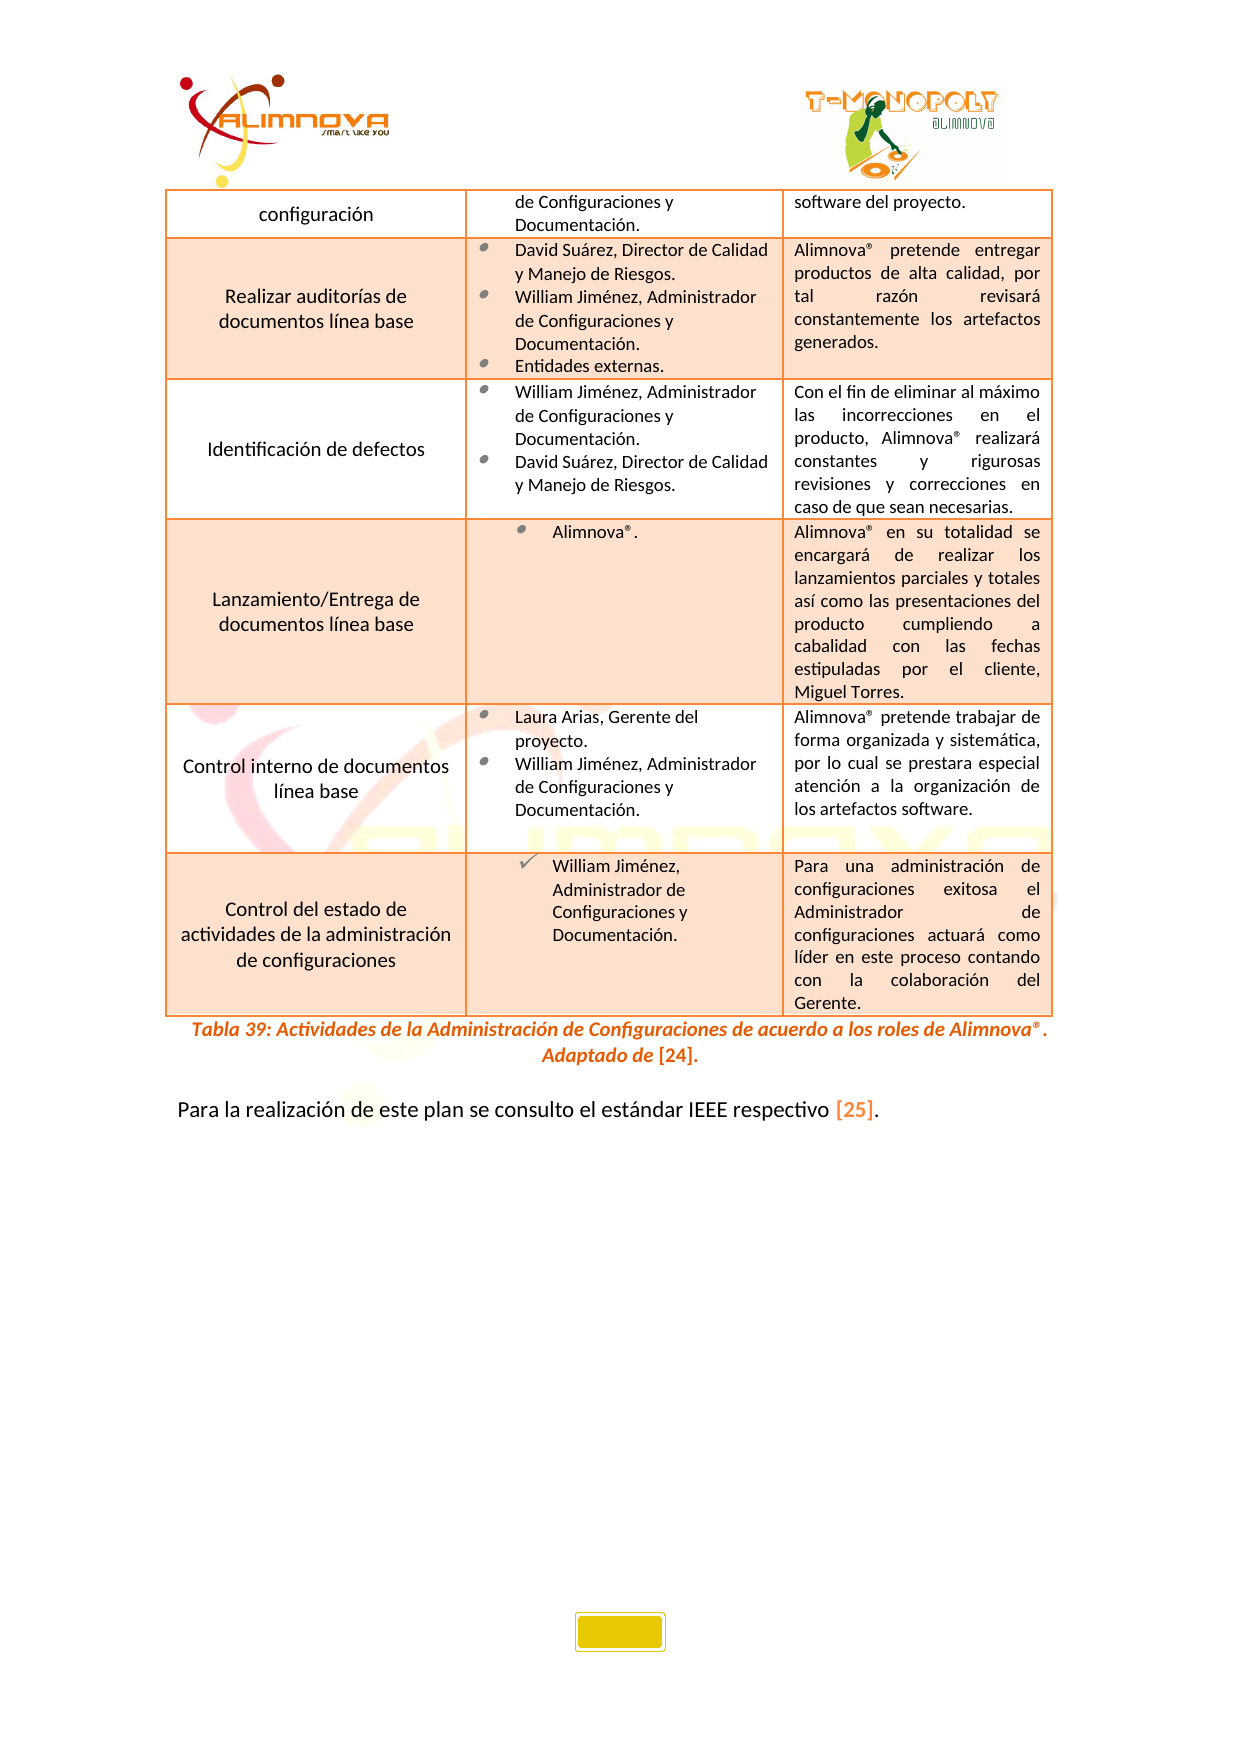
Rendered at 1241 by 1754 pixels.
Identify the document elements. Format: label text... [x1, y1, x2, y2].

table_cell Administrar los artefactos software del proyecto. [784, 191, 1051, 237]
table_cell William Jiménez, Administrador de Configuraciones y Documentación. David Suárez, Director de Calidad y Manejo de Riesgos. [467, 380, 782, 518]
table_cell Identificación de defectos [167, 380, 465, 518]
picture [802, 79, 1002, 184]
table_cell Alimnova® pretende trabajar de forma organizada y sistemática, por lo cual se prestara especial atención a la organización de los artefactos software. [784, 705, 1051, 852]
table_cell Para una administración de configuraciones exitosa el Administrador de configuraciones actuará como líder en este proceso contando con la colaboración del Gerente. [784, 854, 1051, 1014]
table_cell Alimnova® pretende entregar productos de alta calidad, por tal razón revisará constantemente los artefactos generados. [784, 239, 1051, 378]
table_cell Alimnova®. [467, 520, 782, 703]
table_cell William Jiménez, Administrador de Configuraciones y Documentación. [467, 854, 782, 1014]
text Tabla 32: Actividades de la Administración de Configuraciones de acuerdo a los roles de Alimnova®. Adaptado de . [177, 1017, 1063, 1067]
table_cell Identificar ítems de configuración [167, 191, 465, 237]
table_cell Control interno de documentos línea base [167, 705, 465, 852]
table_cell Laura Arias, Gerente del proyecto. William Jiménez, Administrador de Configuraciones y Documentación. [467, 705, 782, 852]
table_cell Lanzamiento/Entrega de documentos línea base [167, 520, 465, 703]
table_cell Control del estado de actividades de la administración de configuraciones [167, 854, 465, 1014]
table_cell William Jiménez, Administrador de Configuraciones y Documentación. [467, 191, 782, 237]
table_cell Con el fin de eliminar al máximo las incorrecciones en el producto, Alimnova® realizará constantes y rigurosas revisiones y correcciones en caso de que sean necesarias. [784, 380, 1051, 518]
table_cell David Suárez, Director de Calidad y Manejo de Riesgos. William Jiménez, Administrador de Configuraciones y Documentación. Entidades externas. [467, 239, 782, 378]
table_cell Alimnova® en su totalidad se encargará de realizar los lanzamientos parciales y totales así como las presentaciones del producto cumpliendo a cabalidad con las fechas estipuladas por el cliente, Miguel Torres. [784, 520, 1051, 703]
picture [177, 73, 389, 189]
table_cell Realizar auditorías de documentos línea base [167, 239, 465, 378]
